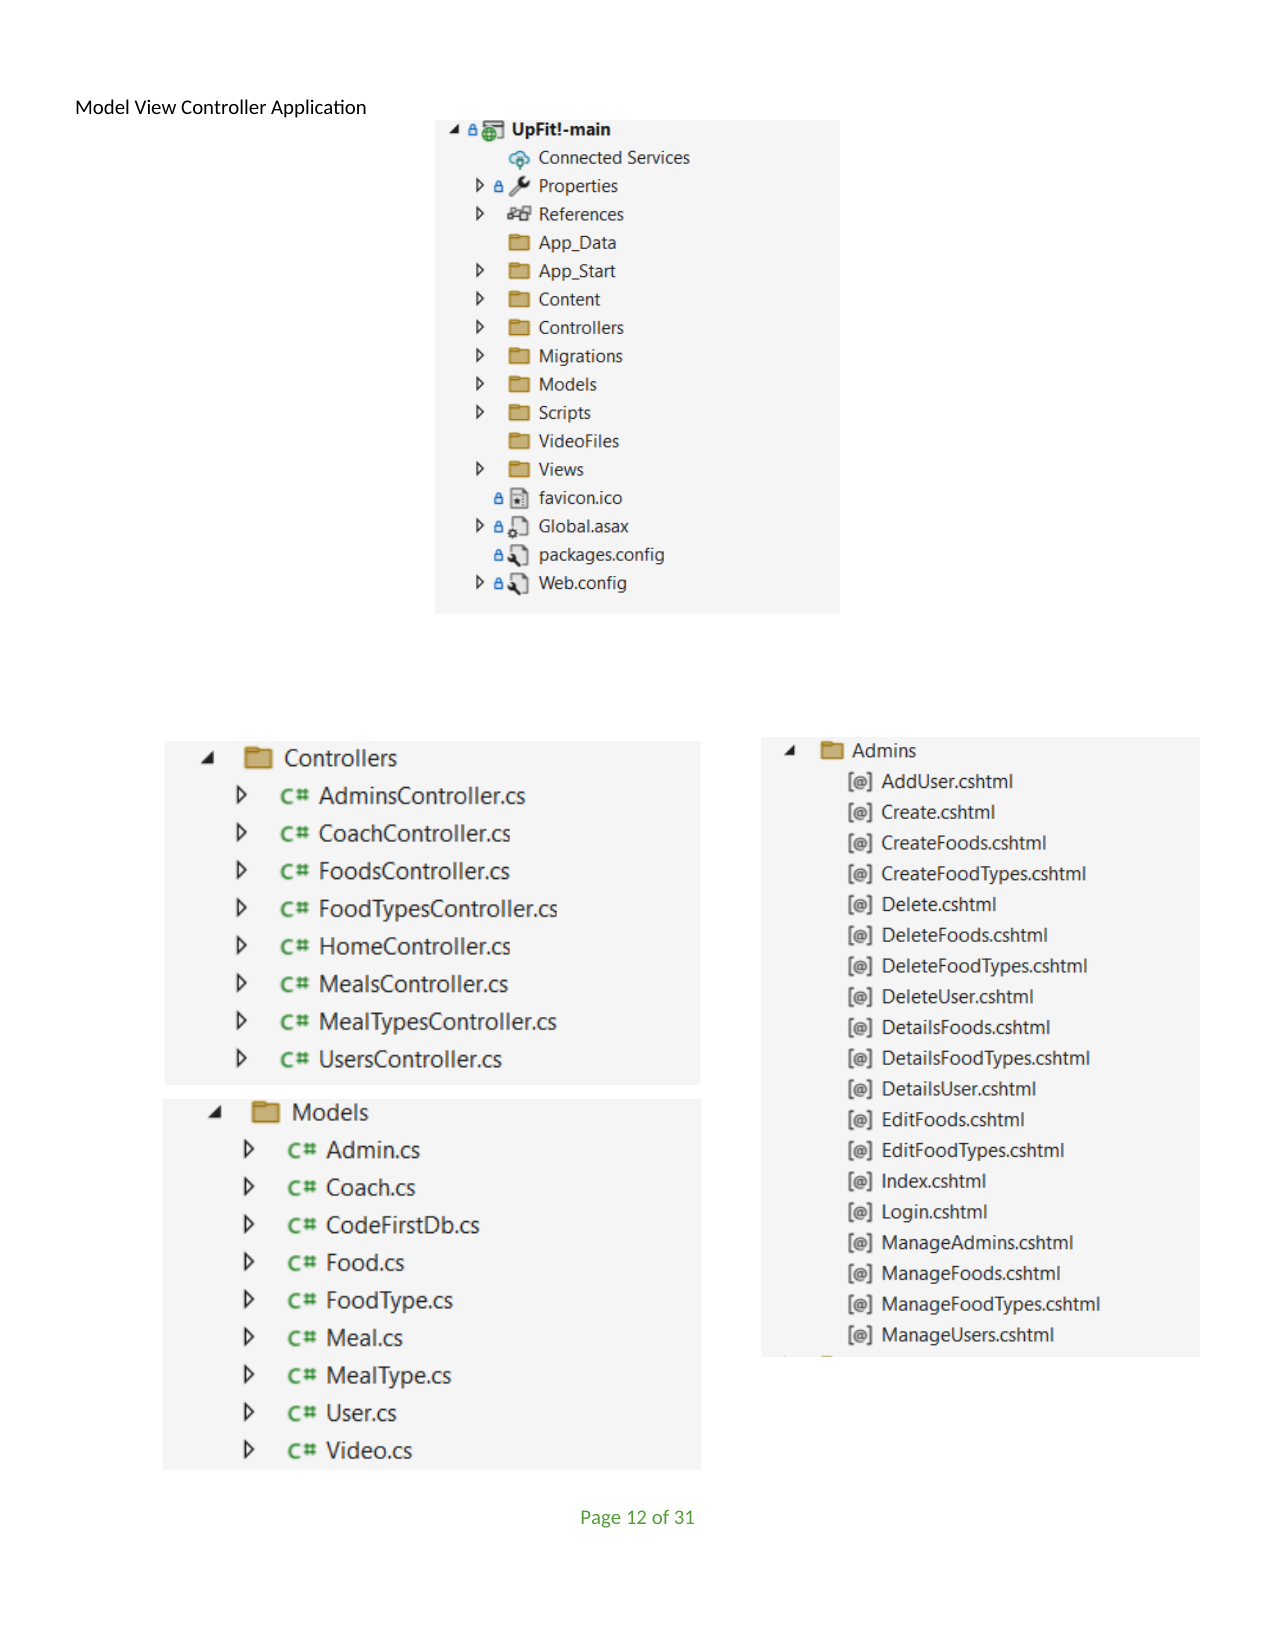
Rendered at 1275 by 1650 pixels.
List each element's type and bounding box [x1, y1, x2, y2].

picture [435, 120, 841, 614]
picture [761, 737, 1200, 1357]
picture [162, 1099, 702, 1470]
picture [164, 741, 701, 1085]
